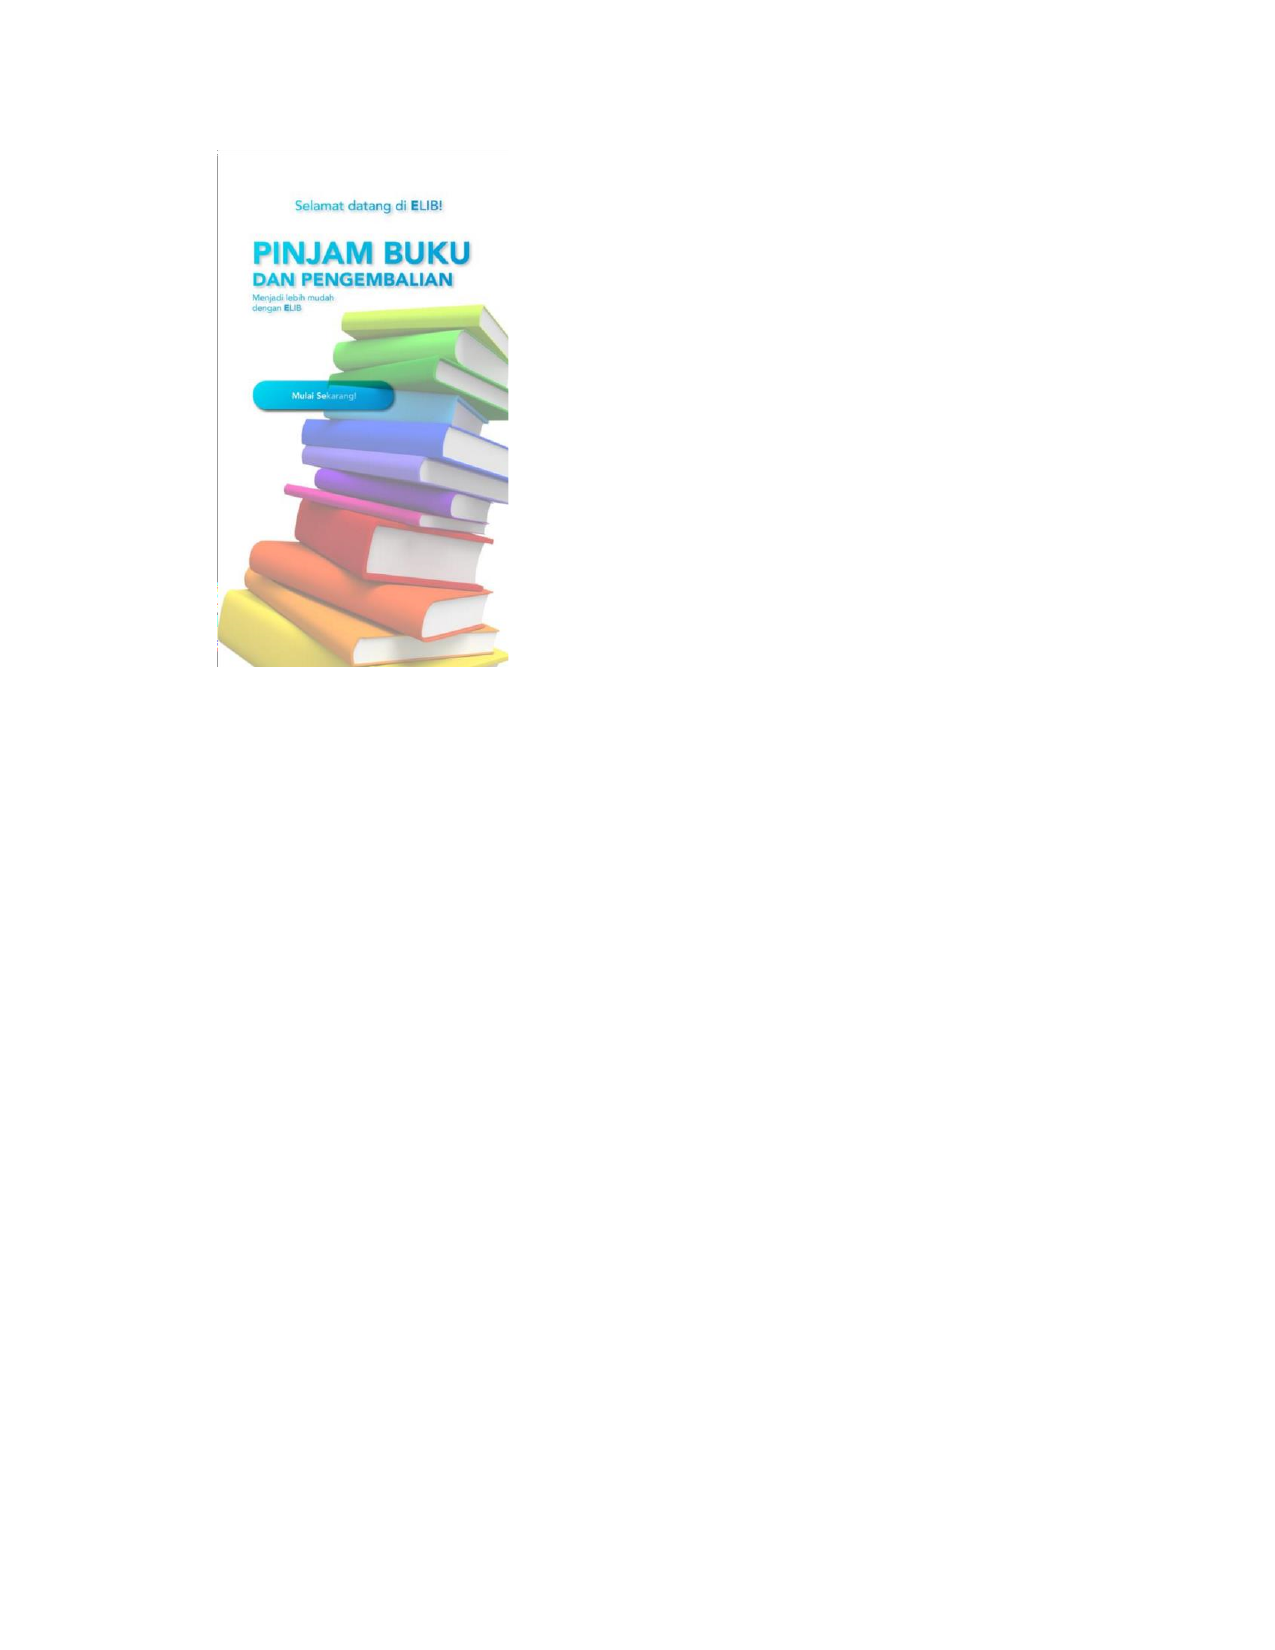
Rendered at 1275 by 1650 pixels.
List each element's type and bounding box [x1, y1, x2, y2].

picture [217, 150, 509, 667]
